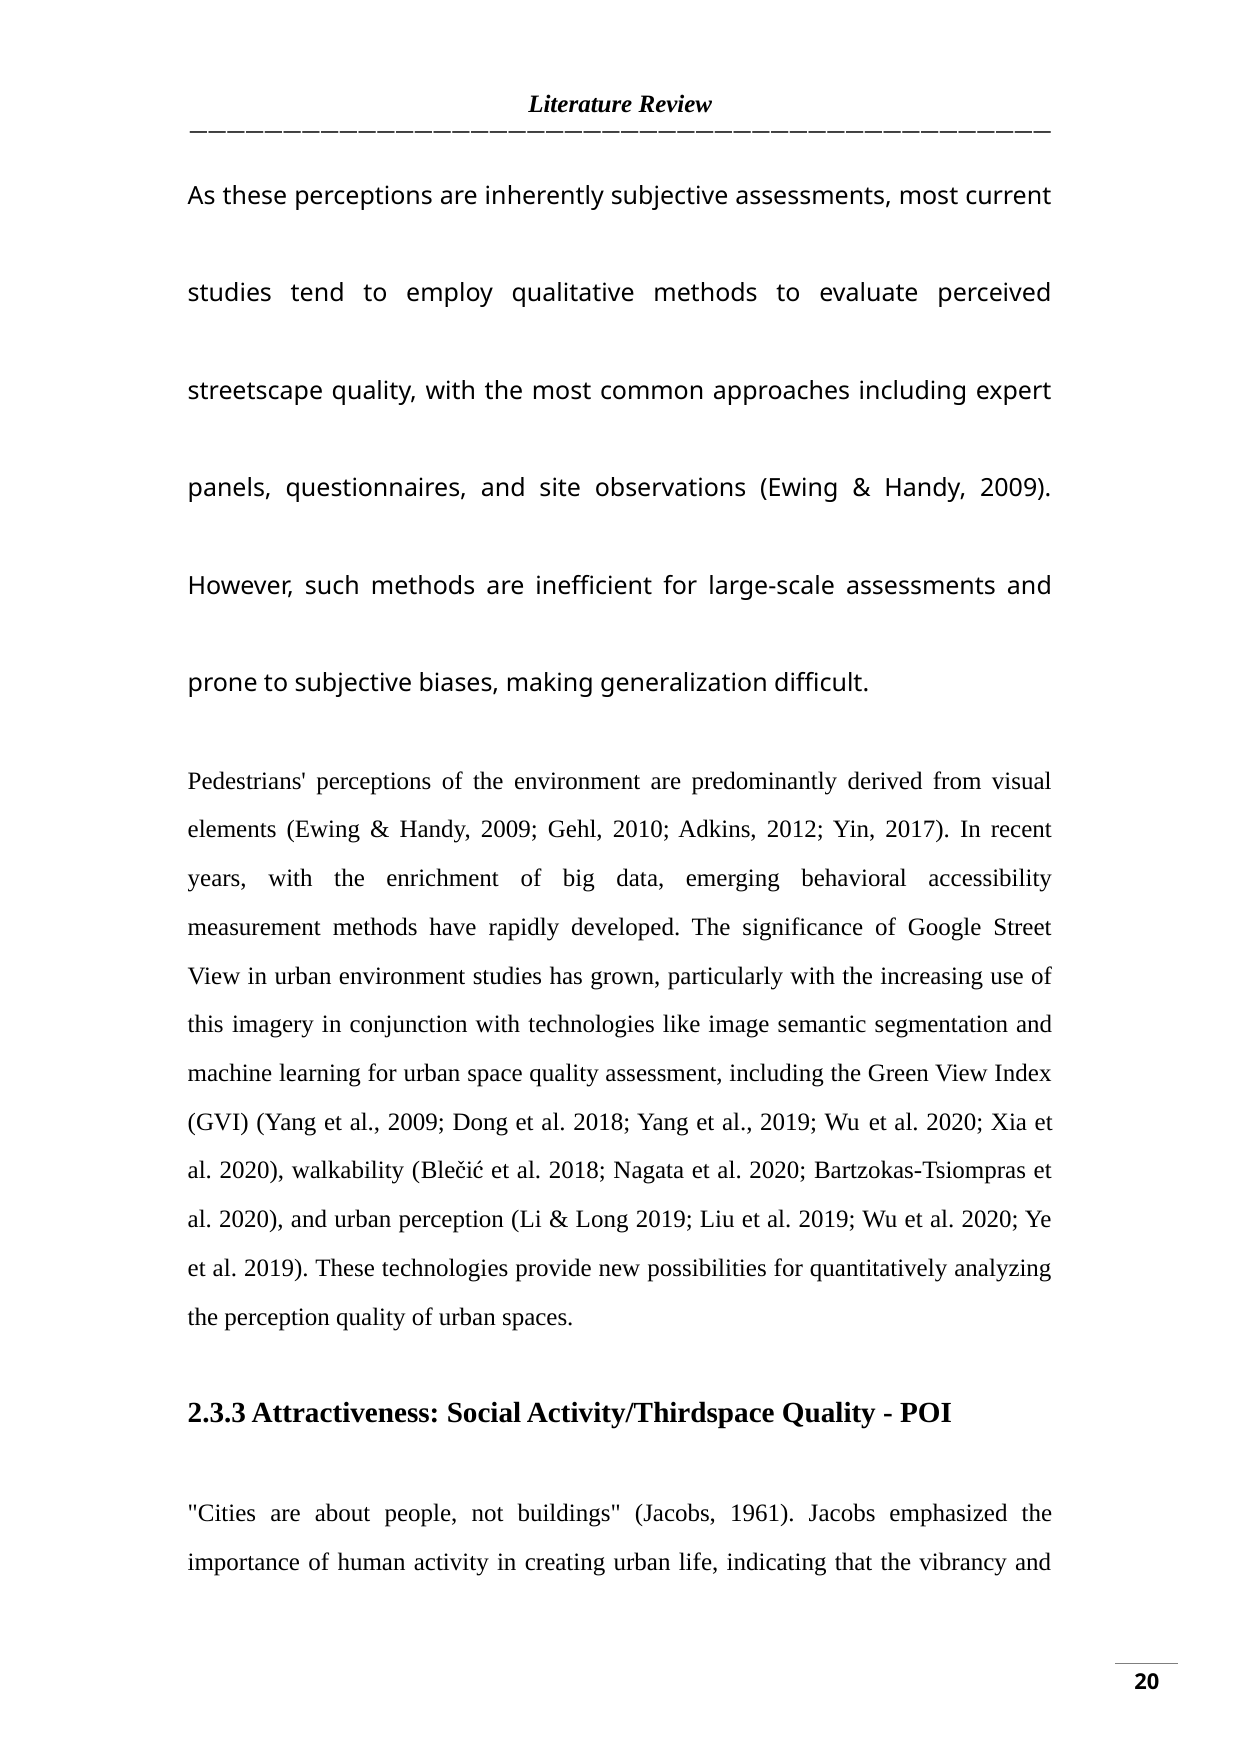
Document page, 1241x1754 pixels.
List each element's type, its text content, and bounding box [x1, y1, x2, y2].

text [187, 1496, 1053, 1577]
text As these perceptions are inherently subjective assessments, most current studies tend to employ qualitative methods to evaluate perceived streetscape quality, with the most common approaches including expert panels, questionnaires, and site observations (Ewing & Handy, 2009). However, such methods are inefficient for large-scale assessments and prone to subjective biases, making generalization difficult. [187, 162, 1053, 714]
subtitle 2.3.3 Attractiveness: Social Activity/Thirdspace Quality - POI [187, 1379, 1053, 1444]
text Pedestrians' perceptions of the environment are predominantly derived from visual elements (Ewing & Handy, 2009; Gehl, 2010; Adkins, 2012; Yin, 2017). In recent years, with the enrichment of big data, emerging behavioral accessibility measurement methods have rapidly developed. The significance of Google Street View in urban environment studies has grown, particularly with the increasing use of this imagery in conjunction with technologies like image semantic segmentation and machine learning for urban space quality assessment, including the Green View Index (GVI) (Yang et al., 2009; Dong et al. 2018; Yang et al., 2019; Wu et al. 2020; Xia et al. 2020), walkability (Blečić et al. 2018; Nagata et al. 2020; Bartzokas-Tsiompras et al. 2020), and urban perception (Li & Long 2019; Liu et al. 2019; Wu et al. 2020; Ye et al. 2019). These technologies provide new possibilities for quantitatively analyzing the perception quality of urban spaces. [187, 764, 1053, 1333]
